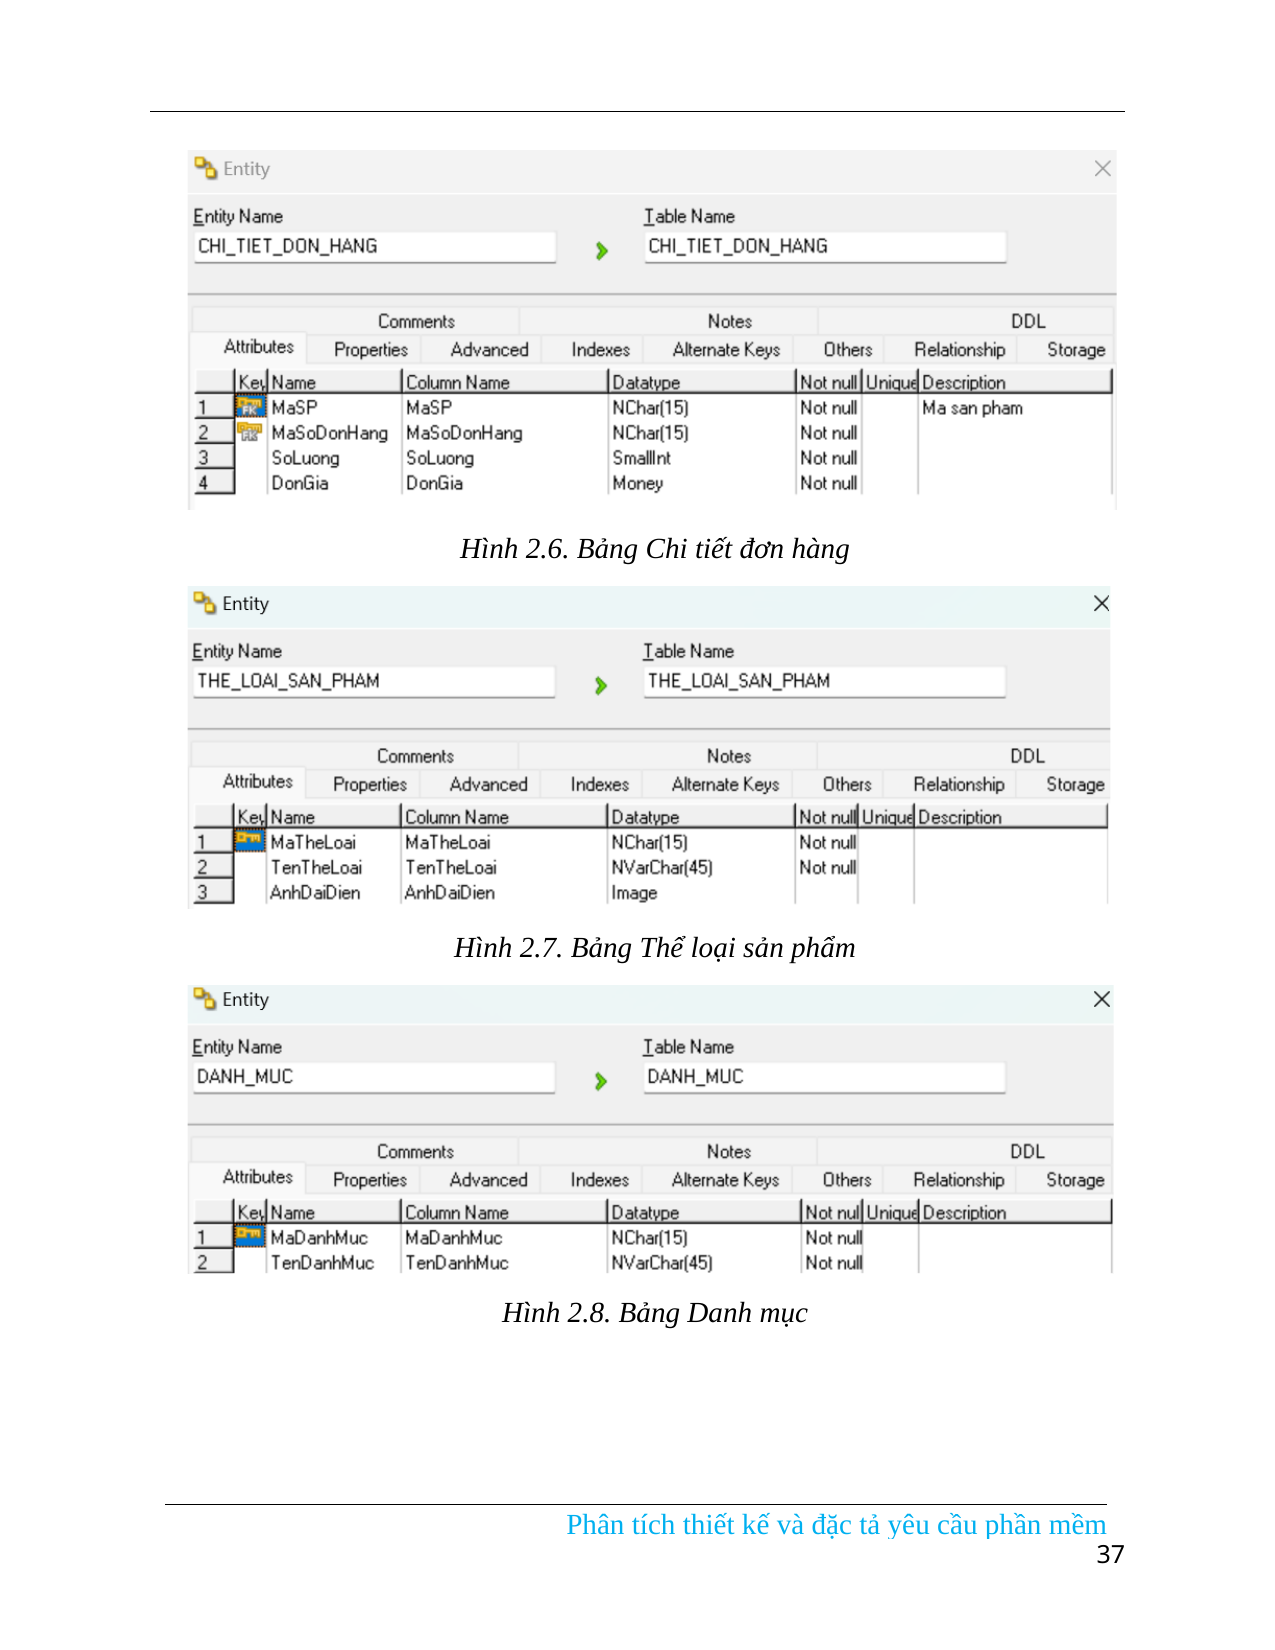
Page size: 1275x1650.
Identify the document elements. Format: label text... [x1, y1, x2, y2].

text Hình 2.6. Bảng Chi tiết đơn hàng [187, 531, 1125, 565]
text Hình 2.7. Bảng Thể loại sản phẩm [187, 930, 1125, 963]
picture [187, 586, 1111, 909]
text Hình 2.8. Bảng Danh mục [187, 1296, 1125, 1329]
picture [187, 150, 1117, 510]
picture [187, 985, 1114, 1274]
